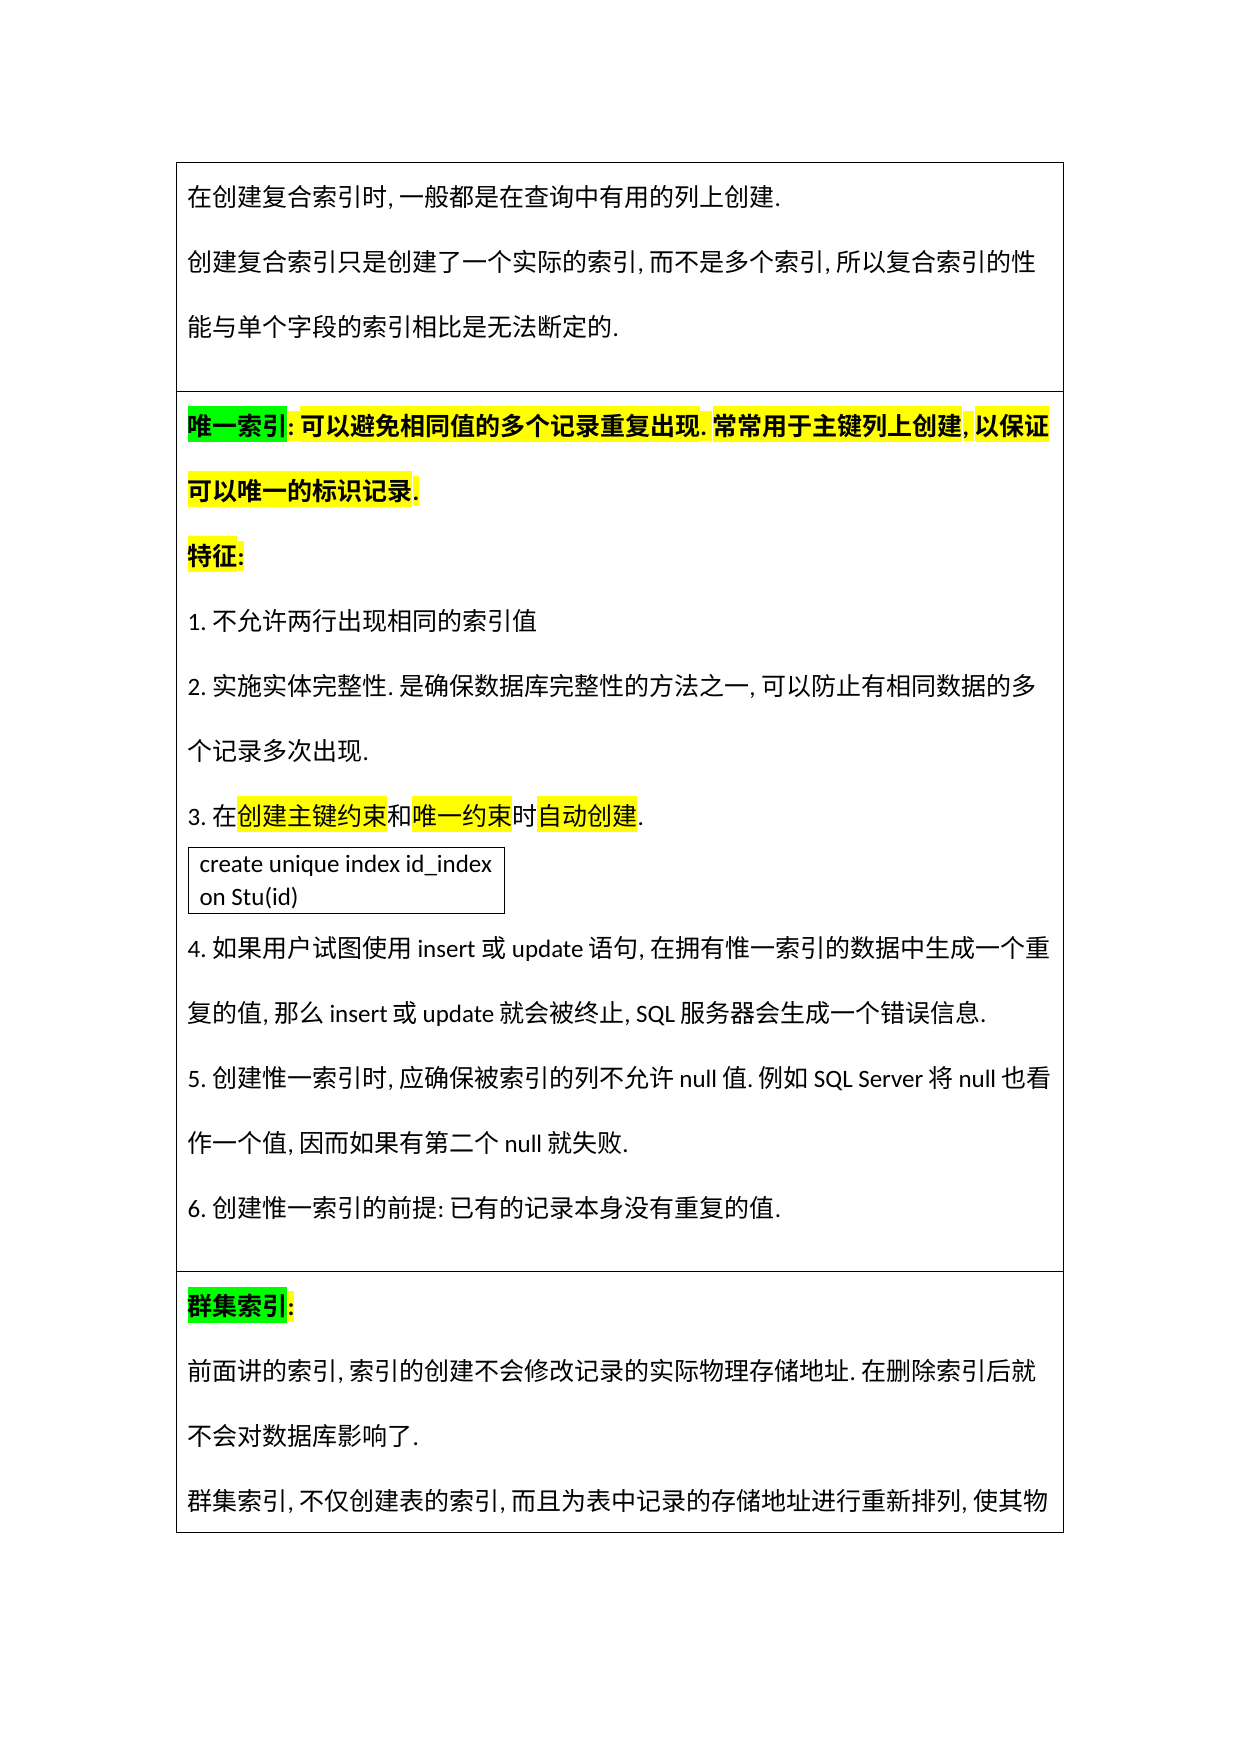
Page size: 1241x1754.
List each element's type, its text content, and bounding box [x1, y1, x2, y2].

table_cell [177, 1272, 1063, 1532]
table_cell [177, 163, 1063, 391]
table_cell 唯一索引: 可以避免相同值的多个记录重复出现. 常常用于主键列上创建, 以保证可以唯一的标识记录. 特征: 1. 不允许两行出现相同的索引值 2. 实施实体完整性. 是确保数据库完整性的方法之一, 可以防止有相同数据的多个记录多次出现. 3. 在创建主键约束和唯一约束时自动创建. 4. 如果用户试图使用insert 或 update语句, 在拥有惟一索引的数据中生成一个重复的值, 那么insert或update就会被终止, SQL服务器会生成一个错误信息. 5. 创建惟一索引时, 应确保被索引的列不允许null值. 例如SQL Server将null也看作一个值, 因而如果有第二个null就失败. 6. 创建惟一索引的前提: 已有的记录本身没有重复的值. [177, 392, 1063, 1271]
